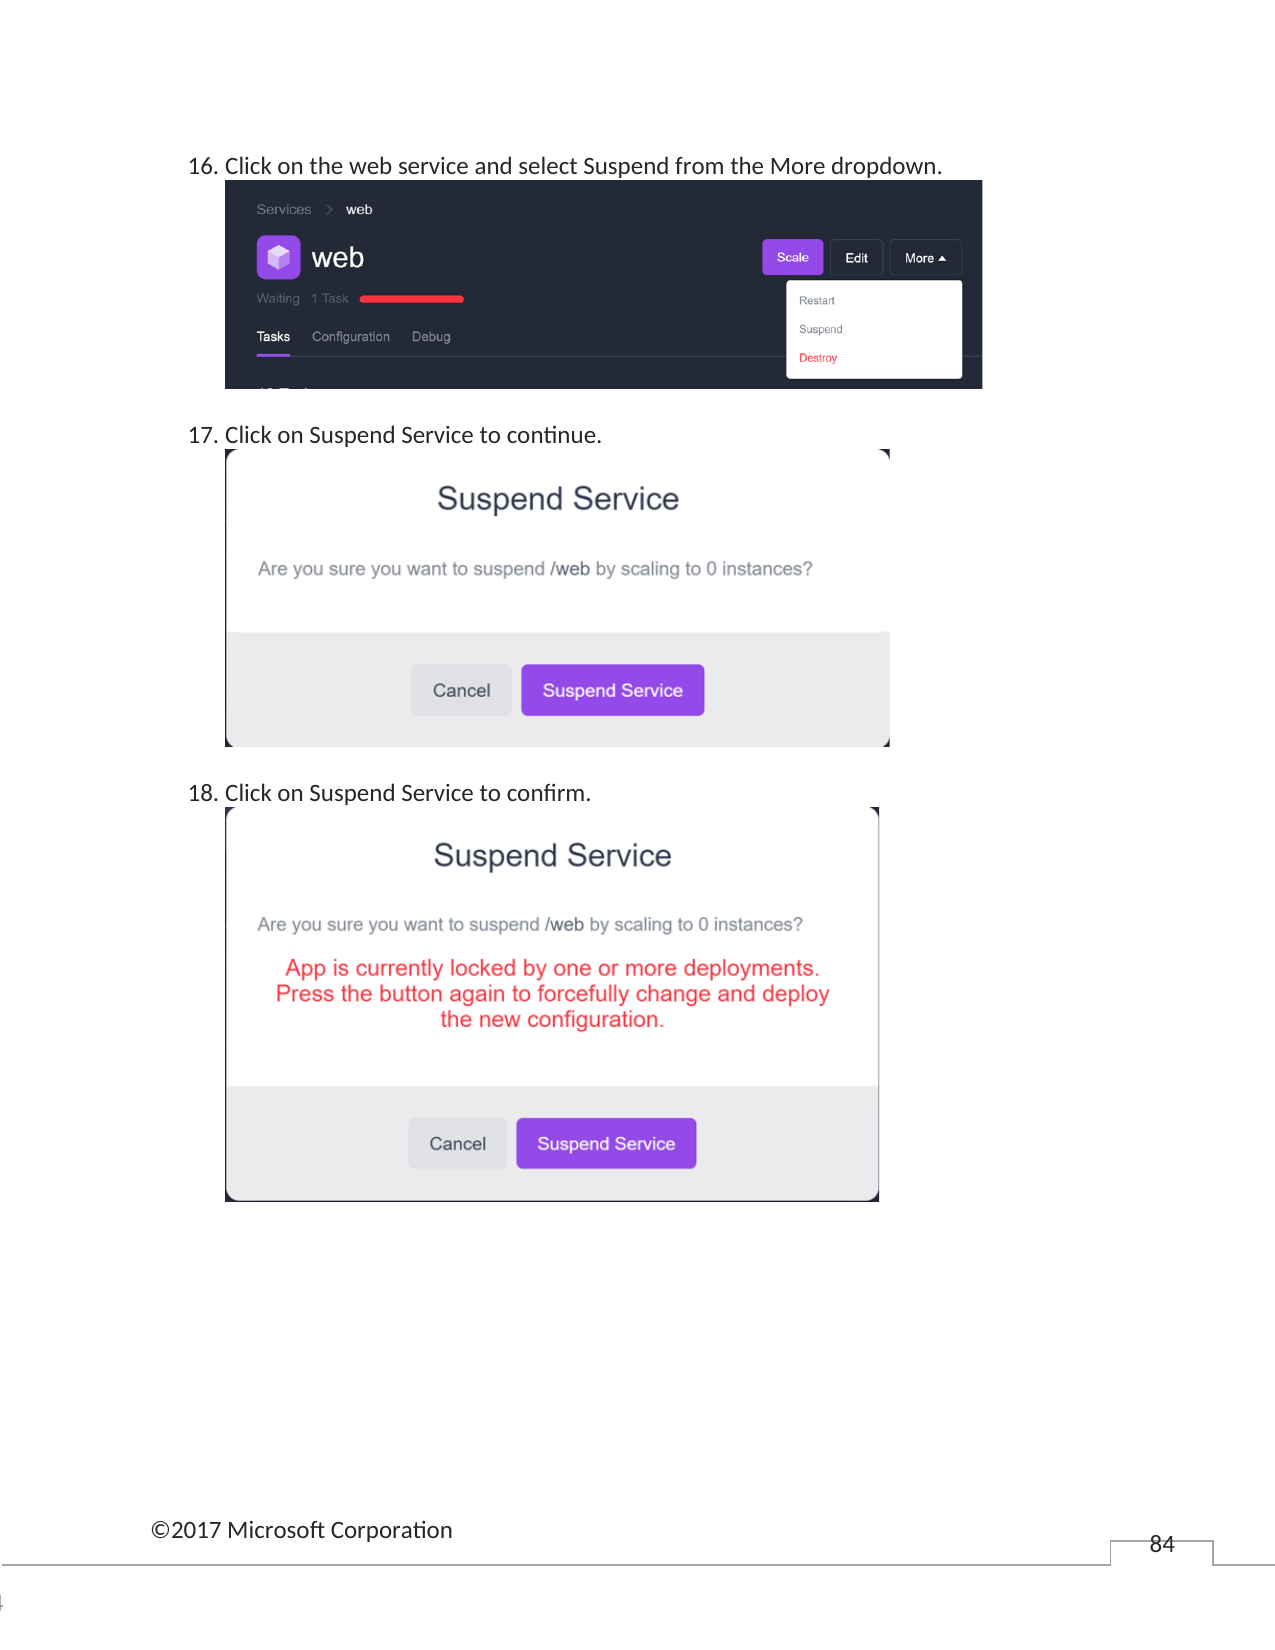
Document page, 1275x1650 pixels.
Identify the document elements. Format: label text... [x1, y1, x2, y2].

list Click on the web service and select Suspend from the More dropdown. [187, 150, 1125, 181]
picture [225, 449, 890, 747]
list Click on Suspend Service to confirm. [187, 777, 1125, 808]
picture [225, 180, 983, 389]
picture [225, 807, 880, 1202]
list Click on Suspend Service to continue. [187, 419, 1125, 449]
